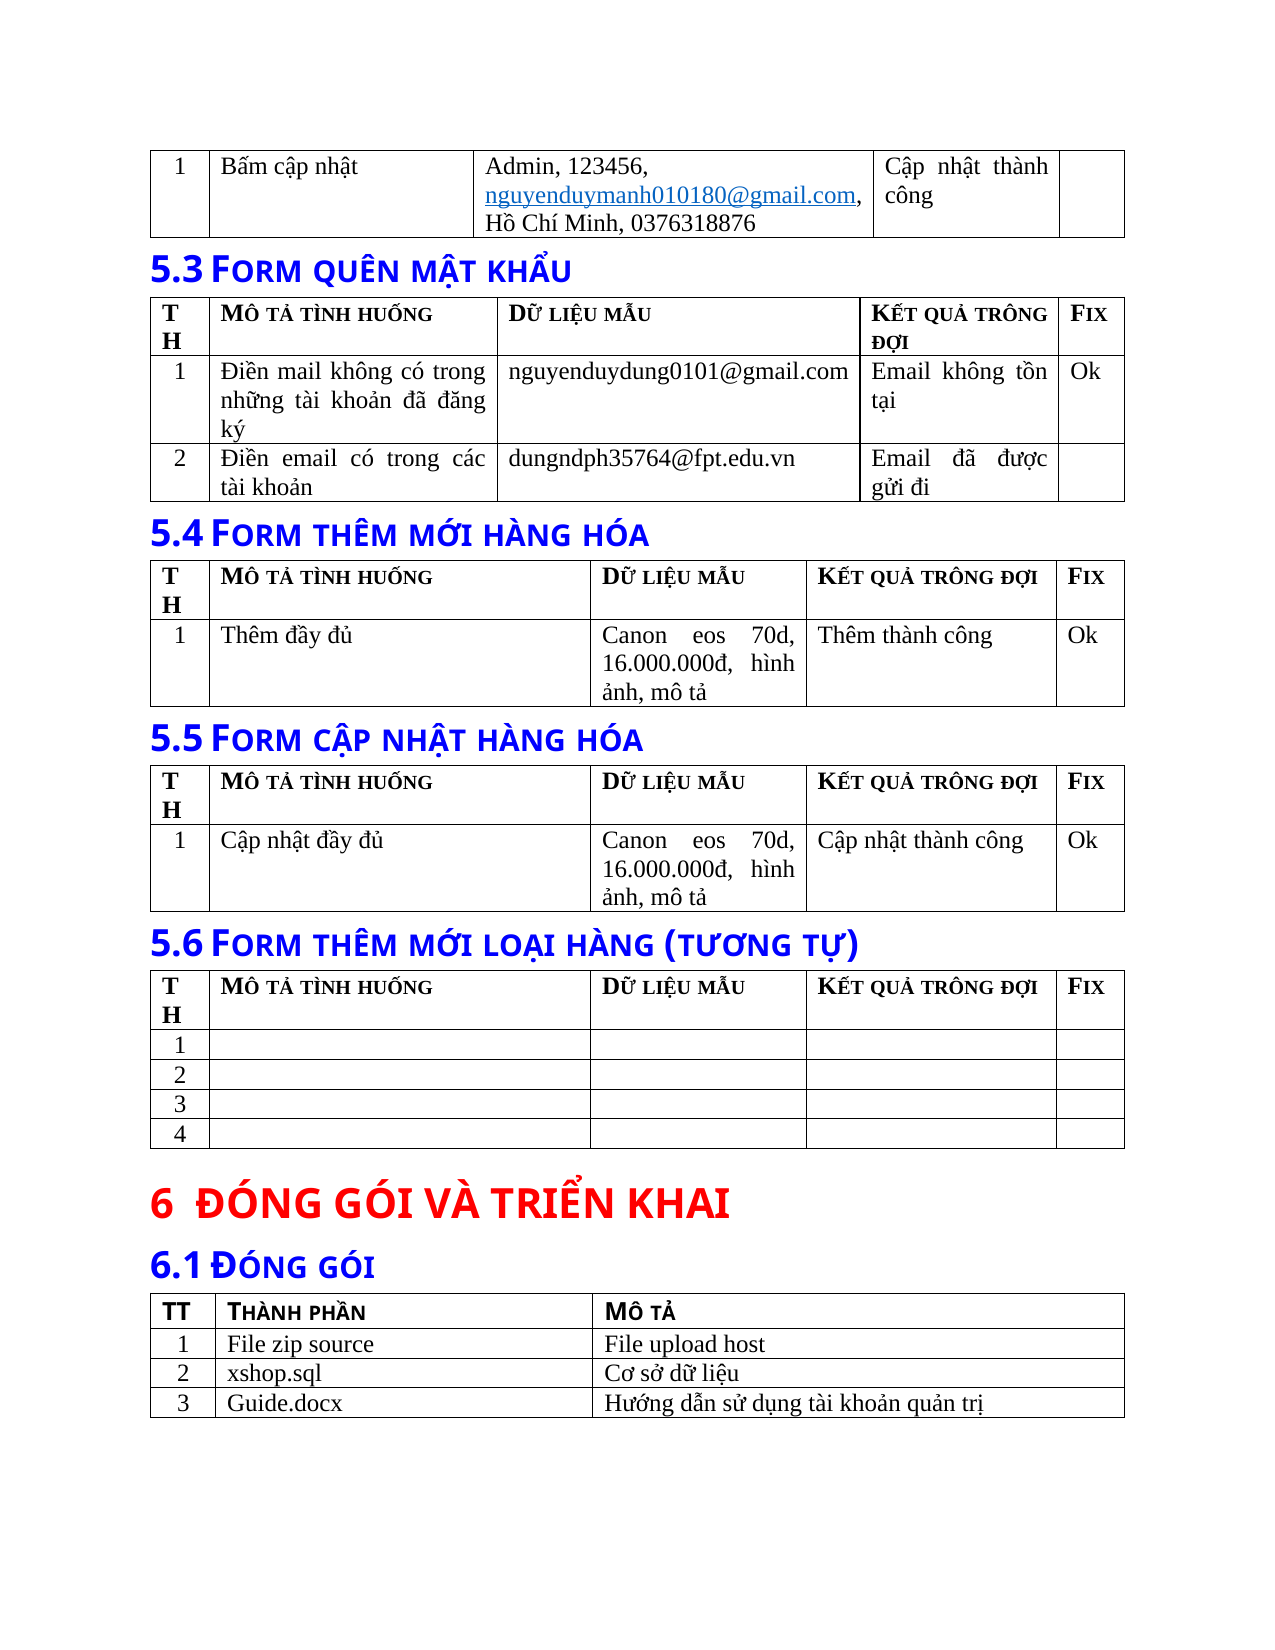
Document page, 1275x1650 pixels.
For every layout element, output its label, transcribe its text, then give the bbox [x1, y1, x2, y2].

table_cell Canon eos 70d, 16.000.000đ, hình ảnh, mô tả [591, 825, 806, 911]
table_cell 1 [151, 356, 209, 442]
table_cell File upload host [593, 1329, 1124, 1357]
table_header Dữ liệu mẫu [591, 971, 806, 1029]
table_header Mô tả tình huống [210, 561, 590, 619]
table_cell [210, 1119, 590, 1148]
table_header TH [151, 561, 209, 619]
table_header TH [151, 766, 209, 824]
table_cell 3 [151, 1090, 209, 1118]
table_cell [1057, 1090, 1124, 1118]
table_header Mô tả tình huống [210, 766, 590, 824]
table_cell [591, 1030, 806, 1059]
table_header Dữ liệu mẫu [498, 298, 859, 355]
table_cell 2 [151, 1359, 215, 1387]
table_header TH [151, 298, 209, 355]
table_header Mô tả [593, 1294, 1124, 1328]
subtitle Đóng gói và triển khai [150, 1174, 1125, 1231]
table_cell 3 [151, 1388, 215, 1417]
table_cell [1060, 151, 1124, 237]
table_cell 4 [151, 1119, 209, 1148]
table_header TT [151, 1294, 215, 1328]
table_header Fix [1057, 766, 1124, 824]
table_cell Thêm đầy đủ [210, 620, 590, 706]
table_cell 2 [151, 1060, 209, 1088]
table_cell xshop.sql [216, 1359, 592, 1387]
table_cell Ok [1057, 825, 1124, 911]
table_header Mô tả tình huống [210, 971, 590, 1029]
subtitle Form quên mật khẩu [150, 242, 1125, 293]
table_header Kết quả trông đợi [807, 561, 1056, 619]
subtitle Form cập nhật hàng hóa [150, 711, 1125, 762]
table_header Fix [1059, 298, 1124, 355]
table_header Fix [1057, 561, 1124, 619]
table_header TH [151, 971, 209, 1029]
table_cell [807, 1119, 1056, 1148]
table_cell Điền mail không có trong những tài khoản đã đăng ký [210, 356, 497, 442]
subtitle Đóng gói [150, 1238, 1125, 1289]
table_header Dữ liệu mẫu [591, 561, 806, 619]
table_header Fix [1057, 971, 1124, 1029]
table_header Kết quả trông đợi [807, 766, 1056, 824]
table_cell [807, 1060, 1056, 1088]
table_cell Hướng dẫn sử dụng tài khoản quản trị [593, 1388, 1124, 1417]
table_cell [807, 1090, 1056, 1118]
table_cell 1 [151, 825, 209, 911]
table_cell Email không tồn tại [861, 356, 1058, 442]
table_cell [591, 1119, 806, 1148]
table_cell nguyenduydung0101@gmail.com [498, 356, 859, 442]
table_cell Ok [1059, 356, 1124, 442]
table_cell dungndph35764@fpt.edu.vn [498, 444, 859, 501]
table_header Kết quả trông đợi [861, 298, 1058, 355]
table_header Thành phần [216, 1294, 592, 1328]
table_cell [210, 1030, 590, 1059]
table_cell [1057, 1030, 1124, 1059]
table_cell Canon eos 70d, 16.000.000đ, hình ảnh, mô tả [591, 620, 806, 706]
table_header Mô tả tình huống [210, 298, 497, 355]
table_cell File zip source [216, 1329, 592, 1357]
table_cell [1057, 1060, 1124, 1088]
table_cell Thêm thành công [807, 620, 1056, 706]
subtitle Form thêm mới loại hàng (tương tự) [150, 916, 1125, 967]
table_cell 1 [151, 1329, 215, 1357]
table_cell Cập nhật đầy đủ [210, 825, 590, 911]
table_cell Email đã được gửi đi [861, 444, 1058, 501]
table_cell [807, 1030, 1056, 1059]
table_cell 1 [151, 1030, 209, 1059]
table_cell Điền email có trong các tài khoản [210, 444, 497, 501]
table_cell [1059, 444, 1124, 501]
table_cell [210, 1090, 590, 1118]
table_cell Cơ sở dữ liệu [593, 1359, 1124, 1387]
table_cell Admin, 123456, nguyenduymanh010180@gmail.com, Hồ Chí Minh, 0376318876 [474, 151, 873, 237]
table_cell Ok [1057, 620, 1124, 706]
table_cell 2 [151, 444, 209, 501]
table_cell [591, 1090, 806, 1118]
table_cell Cập nhật thành công [807, 825, 1056, 911]
table_cell 1 [151, 151, 209, 237]
table_cell 1 [151, 620, 209, 706]
table_header Dữ liệu mẫu [591, 766, 806, 824]
table_cell [210, 1060, 590, 1088]
table_cell [1057, 1119, 1124, 1148]
table_cell Guide.docx [216, 1388, 592, 1417]
table_cell [591, 1060, 806, 1088]
table_header Kết quả trông đợi [807, 971, 1056, 1029]
table_cell Bấm cập nhật [210, 151, 473, 237]
subtitle Form thêm mới hàng hóa [150, 506, 1125, 557]
table_cell Cập nhật thành công [874, 151, 1059, 237]
